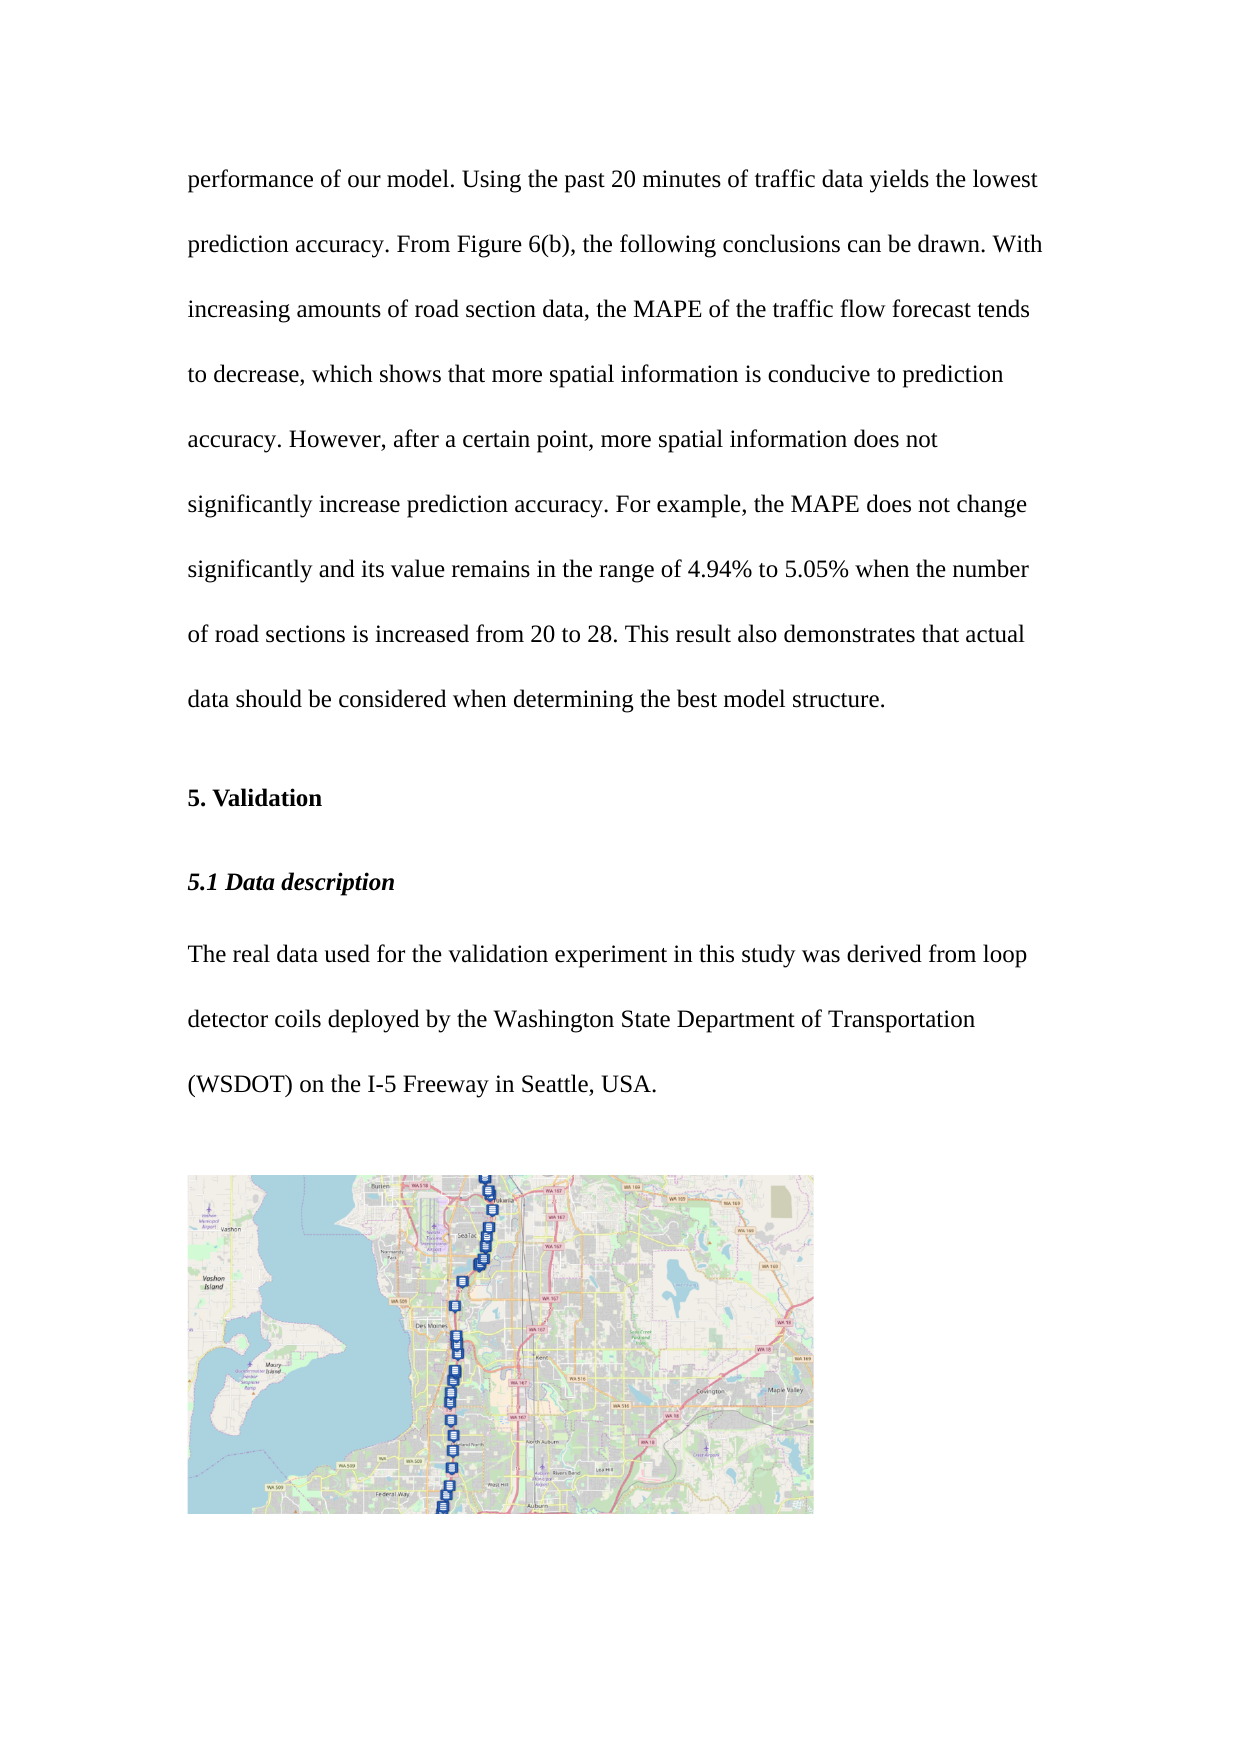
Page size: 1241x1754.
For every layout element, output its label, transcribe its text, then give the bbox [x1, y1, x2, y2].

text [187, 162, 1053, 714]
picture [187, 1175, 814, 1514]
subtitle 5. Validation [187, 781, 994, 813]
subtitle 5.1 Data description [187, 865, 994, 898]
text The real data used for the validation experiment in this study was derived from loop detector coils deployed by the Washington State Department of Transportation (WSDOT) on the I-5 Freeway in Seattle, USA. [187, 937, 1053, 1099]
